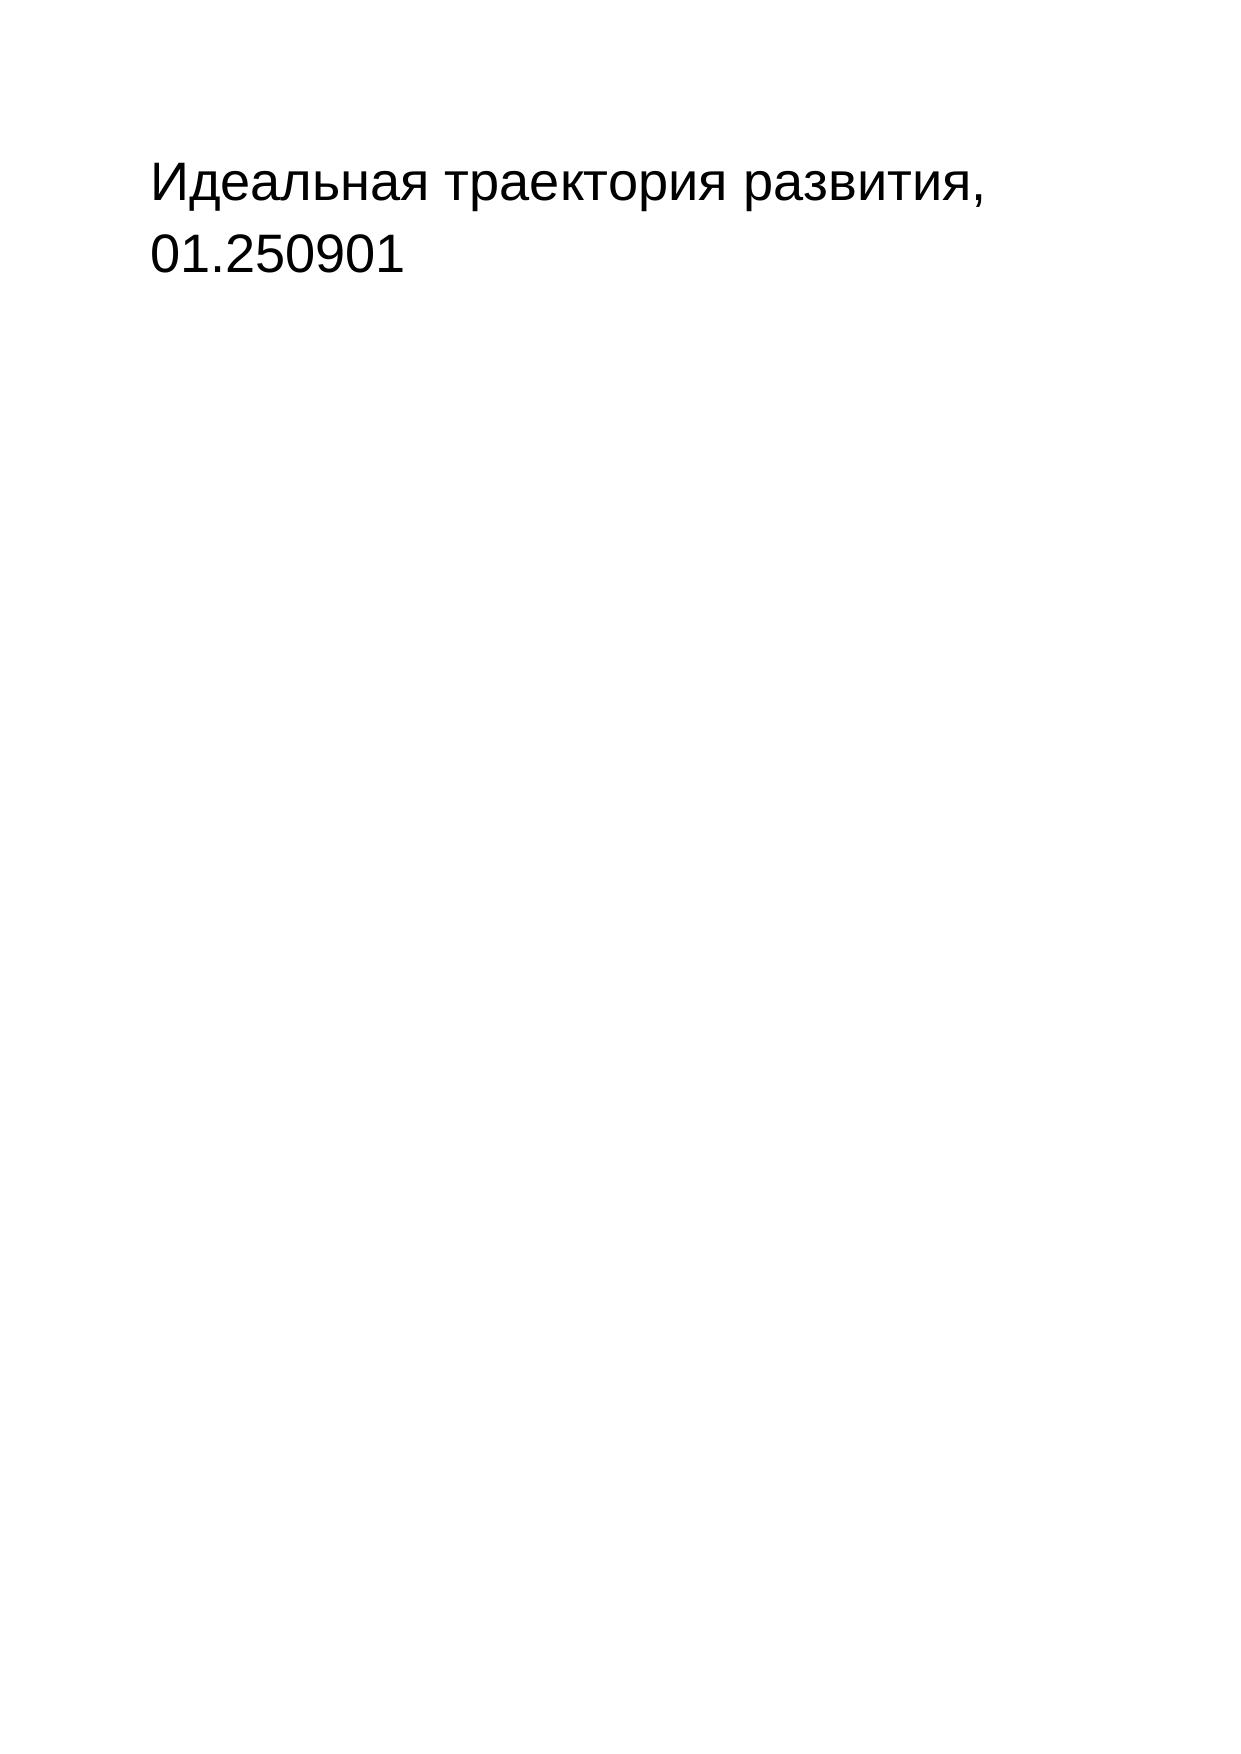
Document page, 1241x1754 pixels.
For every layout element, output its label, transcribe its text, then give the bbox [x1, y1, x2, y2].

title Идеальная траектория развития, 01.250901 [150, 150, 1090, 284]
